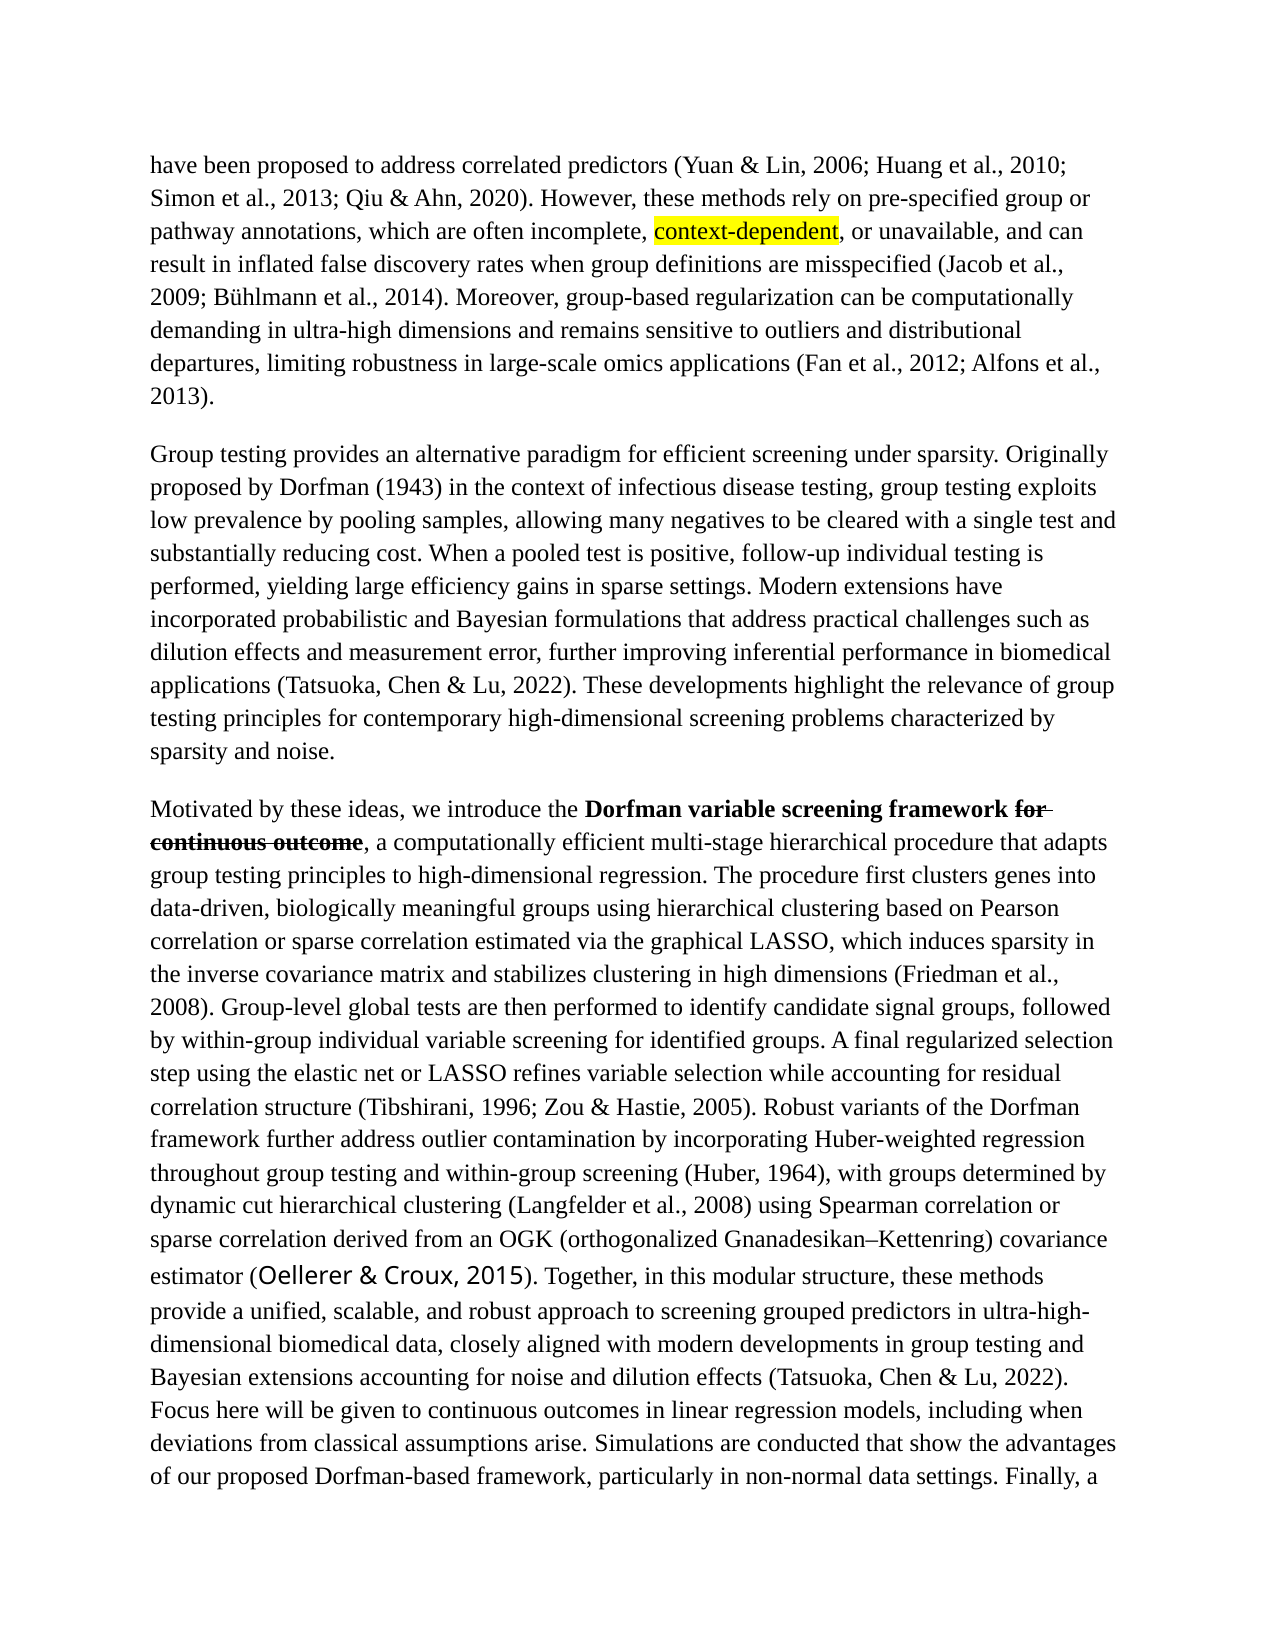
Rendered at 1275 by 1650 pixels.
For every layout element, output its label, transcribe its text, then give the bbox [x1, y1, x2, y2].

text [150, 794, 1125, 1490]
text Group testing provides an alternative paradigm for efficient screening under sparsity. Originally proposed by Dorfman (1943) in the context of infectious disease testing, group testing exploits low prevalence by pooling samples, allowing many negatives to be cleared with a single test and substantially reducing cost. When a pooled test is positive, follow-up individual testing is performed, yielding large efficiency gains in sparse settings. Modern extensions have incorporated probabilistic and Bayesian formulations that address practical challenges such as dilution effects and measurement error, further improving inferential performance in biomedical applications (Tatsuoka, Chen & Lu, 2022). These developments highlight the relevance of group testing principles for contemporary high-dimensional screening problems characterized by sparsity and noise. [150, 439, 1125, 765]
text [150, 150, 1125, 410]
